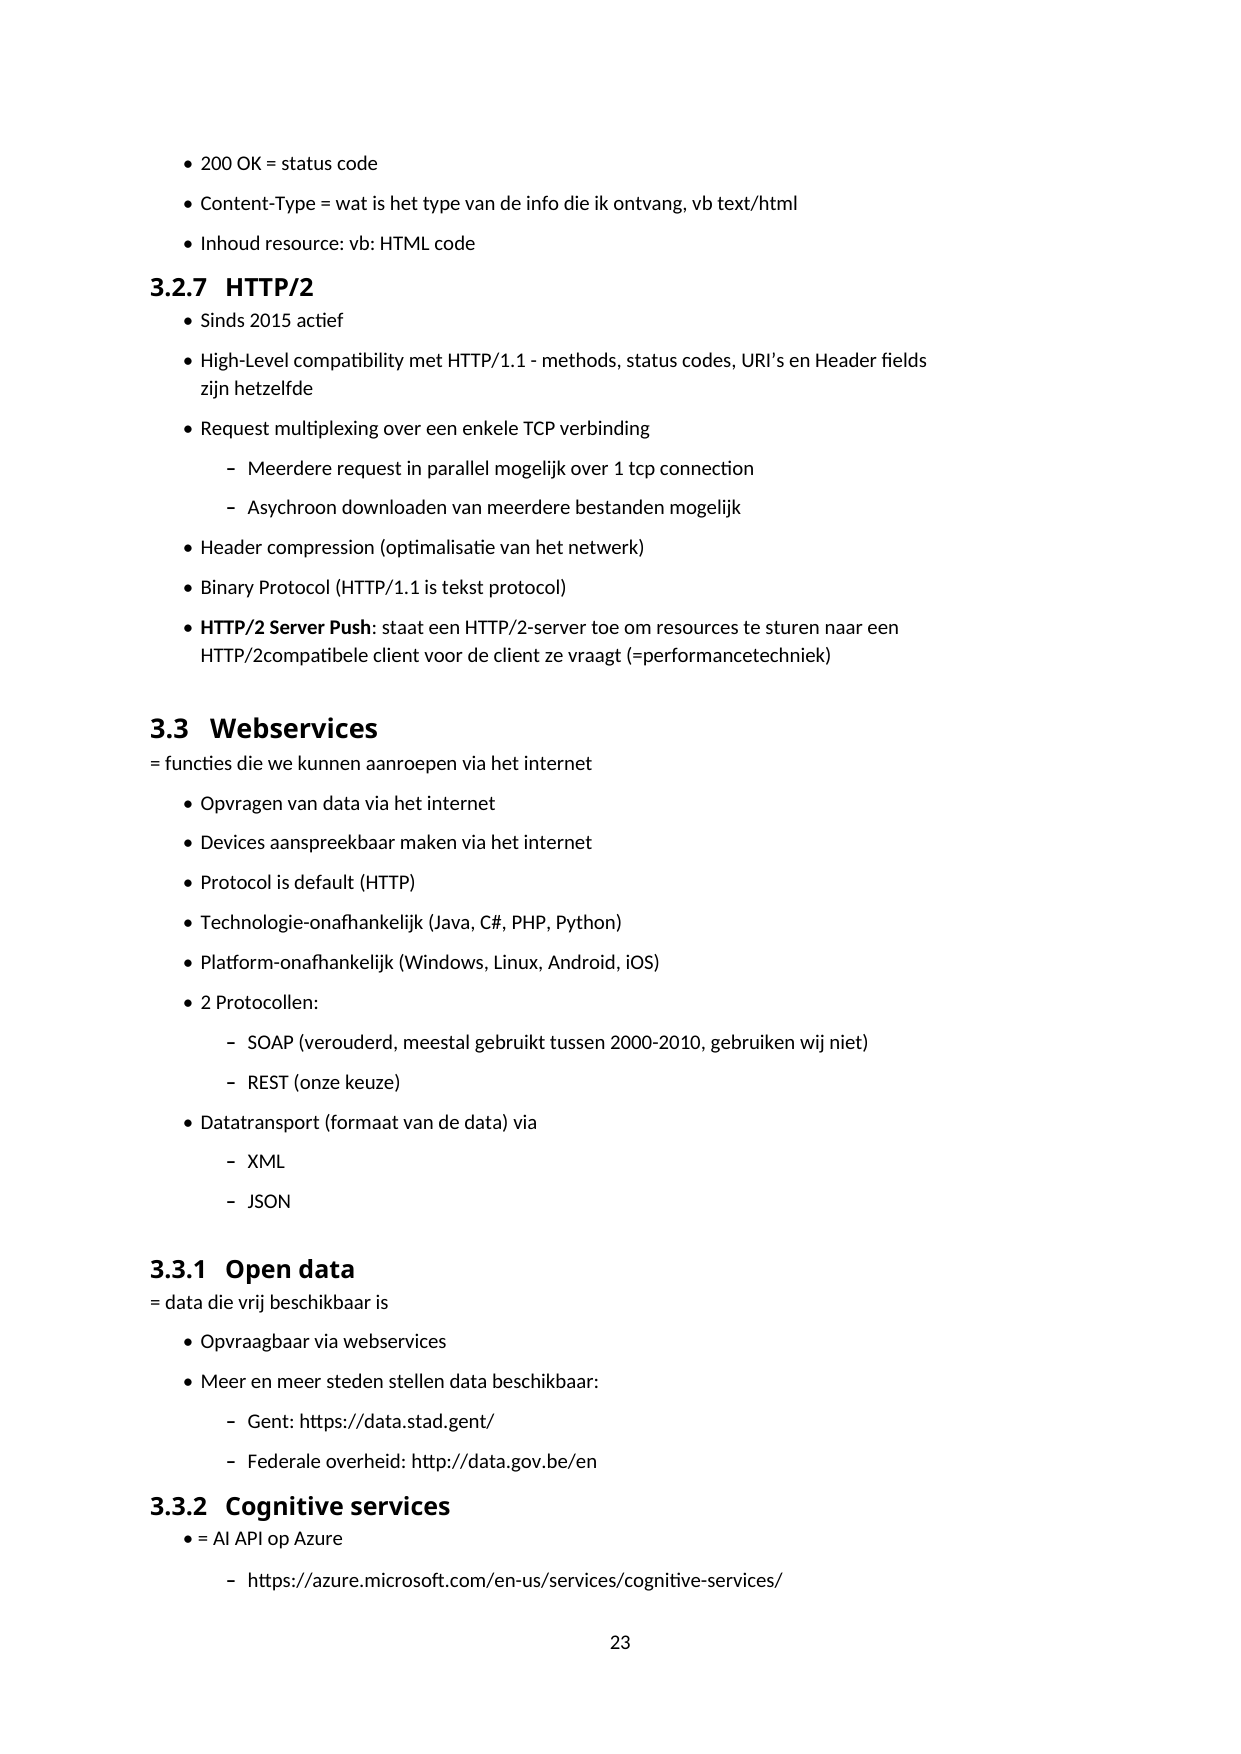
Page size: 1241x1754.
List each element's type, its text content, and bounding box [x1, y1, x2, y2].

list XML [226, 1149, 934, 1174]
list Platform-onafhankelijk (Windows, Linux, Android, iOS) [183, 949, 934, 975]
text = functies die we kunnen aanroepen via het internet [150, 750, 934, 775]
list High-Level compatibility met HTTP/1.1 - methods, status codes, URI’s en Header fields zijn hetzelfde [183, 347, 934, 400]
list Header compression (optimalisatie van het netwerk) [183, 534, 934, 560]
list Content-Type = wat is het type van de info die ik ontvang, vb text/html [183, 190, 934, 215]
subtitle Open data [150, 1251, 1090, 1286]
list Meer en meer steden stellen data beschikbaar: [183, 1369, 934, 1394]
list Devices aanspreekbaar maken via het internet [183, 829, 934, 855]
list Opvraagbaar via webservices [183, 1329, 934, 1354]
list 200 OK = status code [183, 150, 934, 175]
list Sinds 2015 actief [183, 307, 934, 332]
list Gent: https://data.stad.gent/ [226, 1408, 1090, 1434]
list JSON [226, 1189, 934, 1214]
list Inhoud resource: vb: HTML code [183, 230, 934, 255]
list REST (onze keuze) [226, 1069, 934, 1094]
list Federale overheid: http://data.gov.be/en [226, 1448, 1090, 1474]
text • = AI API op Azure [183, 1526, 934, 1551]
list Protocol is default (HTTP) [183, 869, 934, 895]
list Technologie-onafhankelijk (Java, C#, PHP, Python) [183, 909, 934, 935]
list Datatransport (formaat van de data) via [183, 1109, 934, 1134]
list https://azure.microsoft.com/en-us/services/cognitive-services/ [226, 1568, 934, 1593]
list SOAP (verouderd, meestal gebruikt tussen 2000-2010, gebruiken wij niet) [226, 1029, 934, 1054]
subtitle Cognitive services [150, 1488, 1090, 1522]
list HTTP/2 Server Push: staat een HTTP/2-server toe om resources te sturen naar een HTTP/2compatibele client voor de client ze vraagt (=performancetechniek) [183, 614, 934, 668]
text = data die vrij beschikbaar is [150, 1289, 934, 1314]
list Opvragen van data via het internet [183, 790, 934, 815]
list Binary Protocol (HTTP/1.1 is tekst protocol) [183, 574, 934, 600]
list Asychroon downloaden van meerdere bestanden mogelijk [226, 494, 934, 520]
list 2 Protocollen: [183, 989, 934, 1014]
list Meerdere request in parallel mogelijk over 1 tcp connection [226, 455, 934, 480]
list Request multiplexing over een enkele TCP verbinding [183, 415, 934, 440]
subtitle Webservices [150, 709, 1090, 746]
subtitle HTTP/2 [150, 270, 1090, 304]
